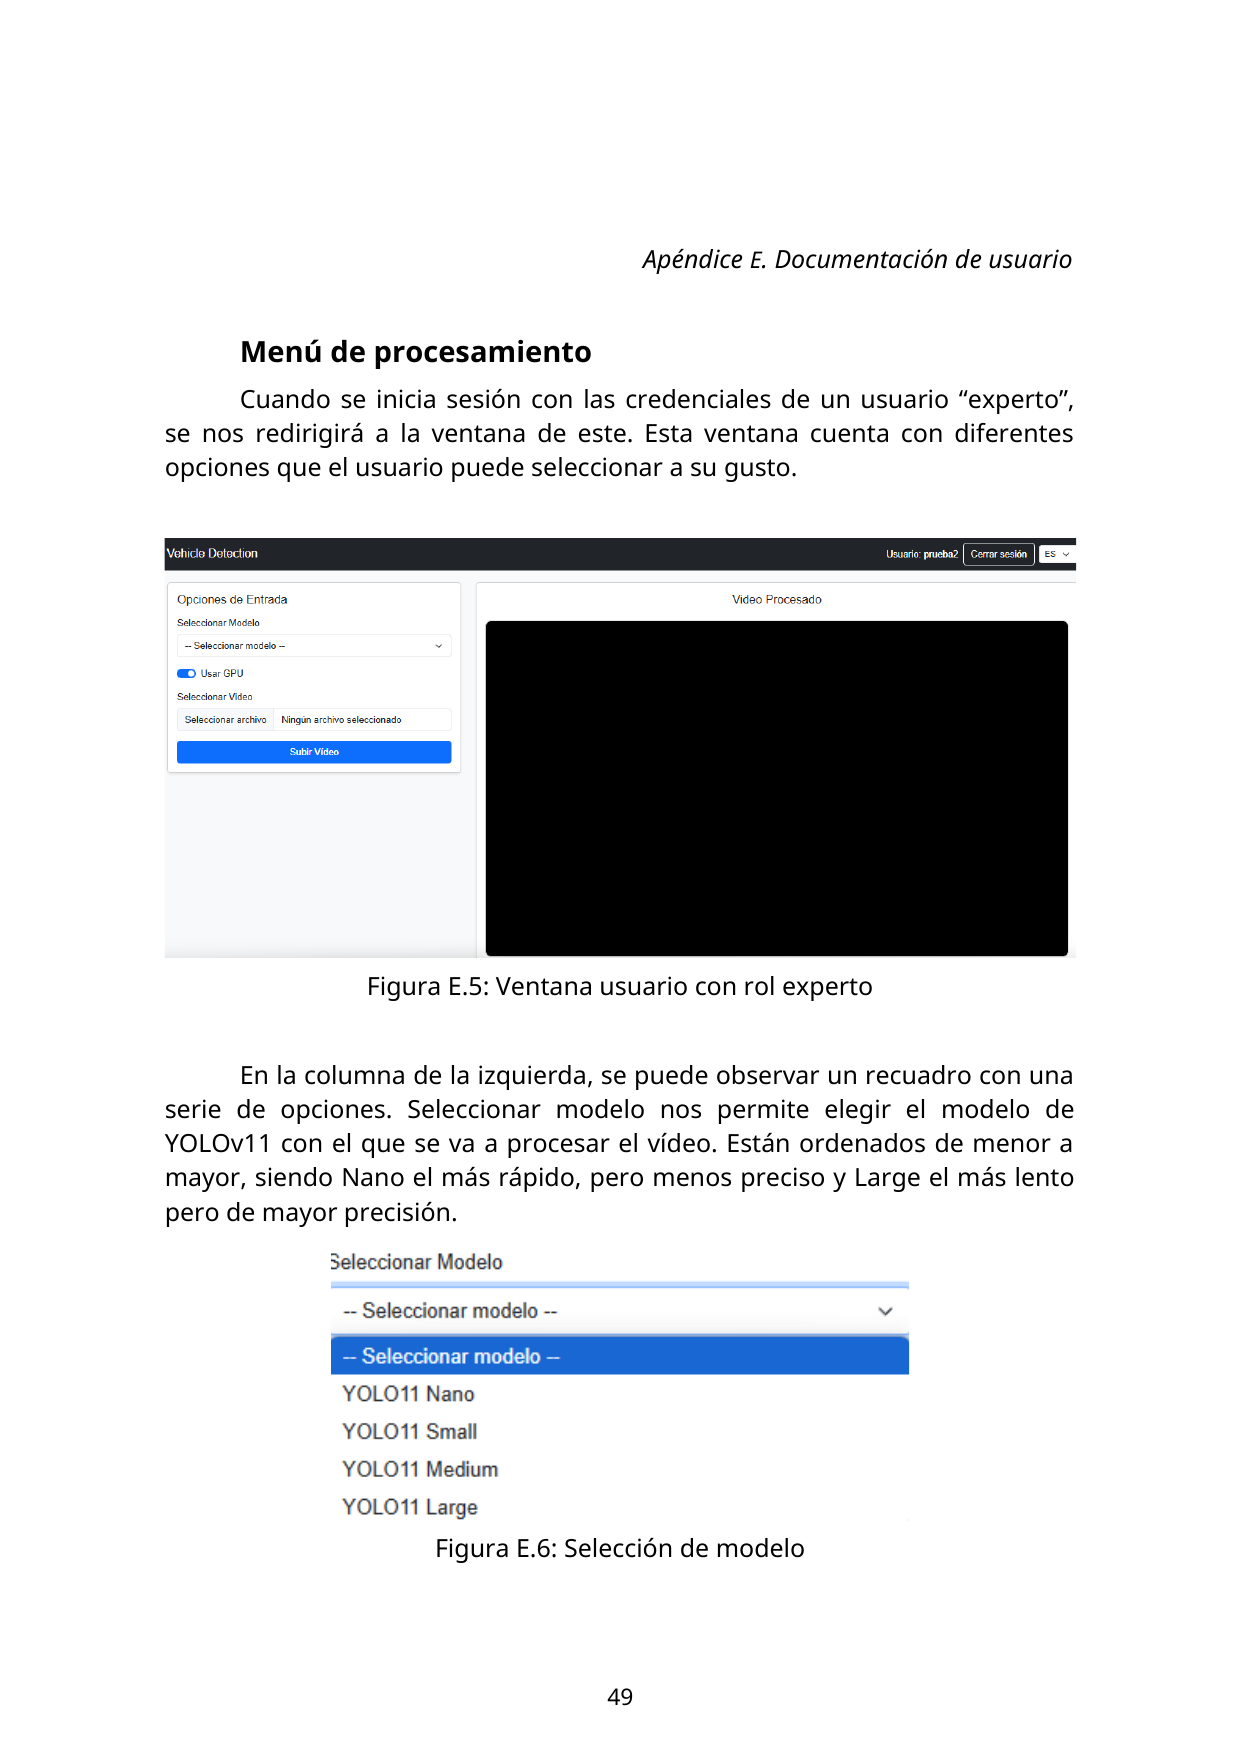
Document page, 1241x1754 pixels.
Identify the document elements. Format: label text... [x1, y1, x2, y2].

text Cuando se inicia sesión con las credenciales de un usuario “experto”, se nos redirigirá a la ventana de este. Esta ventana cuenta con diferentes opciones que el usuario puede seleccionar a su gusto. [164, 381, 1076, 483]
text Menú de procesamiento [164, 331, 1076, 371]
text Apéndice E. Documentación de usuario [164, 242, 1076, 276]
picture [164, 538, 1077, 958]
text Figura E.6: Selección de modelo [164, 1531, 1076, 1565]
picture [331, 1238, 910, 1521]
text En la columna de la izquierda, se puede observar un recuadro con una serie de opciones. Seleccionar modelo nos permite elegir el modelo de YOLOv11 con el que se va a procesar el vídeo. Están ordenados de menor a mayor, siendo Nano el más rápido, pero menos preciso y Large el más lento pero de mayor precisión. [164, 1058, 1076, 1228]
text Figura E.5: Ventana usuario con rol experto [164, 968, 1076, 1003]
